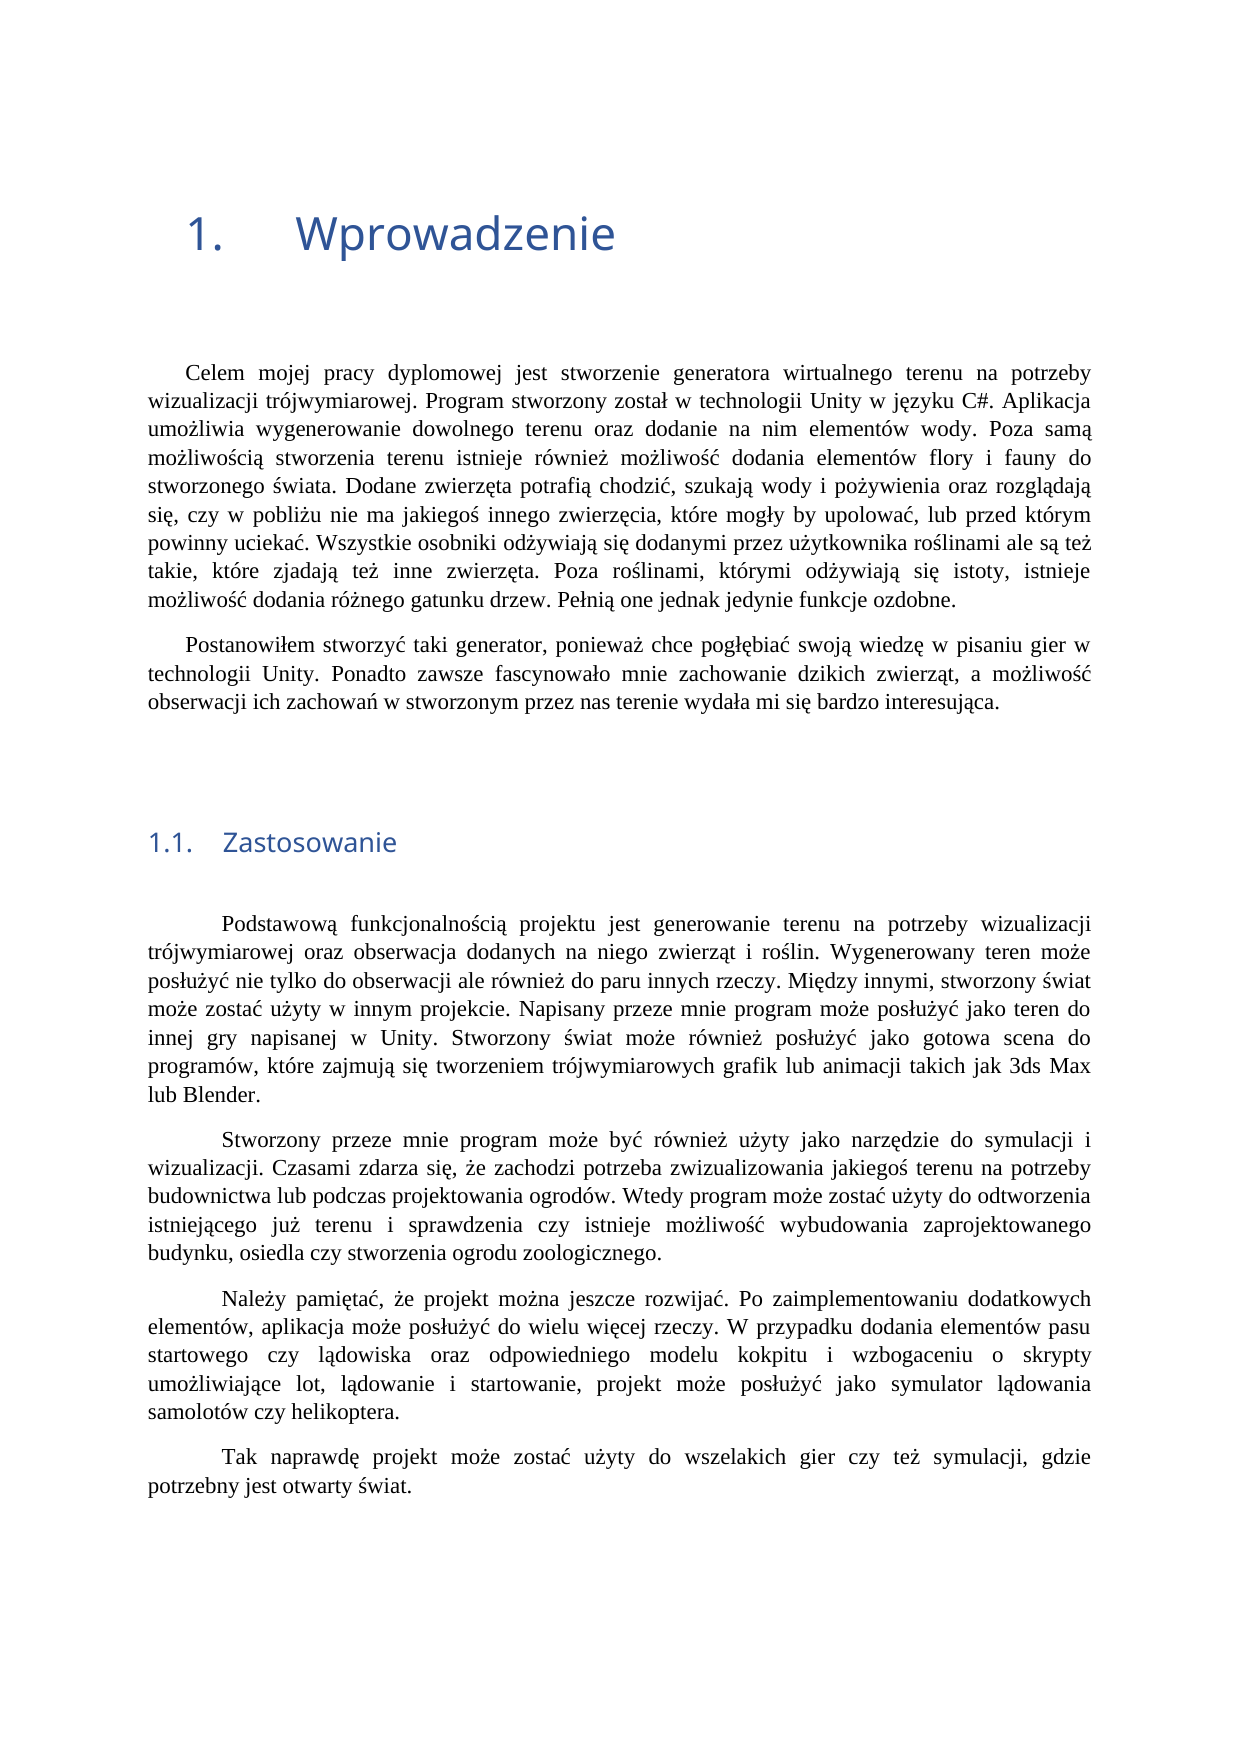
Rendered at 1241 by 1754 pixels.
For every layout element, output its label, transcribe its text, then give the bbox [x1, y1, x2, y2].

text Stworzony przeze mnie program może być również użyty jako narzędzie do symulacji i wizualizacji. Czasami zdarza się, że zachodzi potrzeba zwizualizowania jakiegoś terenu na potrzeby budownictwa lub podczas projektowania ogrodów. Wtedy program może zostać użyty do odtworzenia istniejącego już terenu i sprawdzenia czy istnieje możliwość wybudowania zaprojektowanego budynku, osiedla czy stworzenia ogrodu zoologicznego. [148, 1126, 1093, 1266]
subtitle Zastosowanie [148, 823, 1093, 860]
subtitle Wprowadzenie [185, 201, 1093, 263]
text Podstawową funkcjonalnością projektu jest generowanie terenu na potrzeby wizualizacji trójwymiarowej oraz obserwacja dodanych na niego zwierząt i roślin. Wygenerowany teren może posłużyć nie tylko do obserwacji ale również do paru innych rzeczy. Między innymi, stworzony świat może zostać użyty w innym projekcie. Napisany przeze mnie program może posłużyć jako teren do innej gry napisanej w Unity. Stworzony świat może również posłużyć jako gotowa scena do programów, które zajmują się tworzeniem trójwymiarowych grafik lub animacji takich jak 3ds Max lub Blender. [148, 910, 1093, 1107]
text Należy pamiętać, że projekt można jeszcze rozwijać. Po zaimplementowaniu dodatkowych elementów, aplikacja może posłużyć do wielu więcej rzeczy. W przypadku dodania elementów pasu startowego czy lądowiska oraz odpowiedniego modelu kokpitu i wzbogaceniu o skrypty umożliwiające lot, lądowanie i startowanie, projekt może posłużyć jako symulator lądowania samolotów czy helikoptera. [148, 1284, 1093, 1425]
text Postanowiłem stworzyć taki generator, ponieważ chce pogłębiać swoją wiedzę w pisaniu gier w technologii Unity. Ponadto zawsze fascynowało mnie zachowanie dzikich zwierząt, a możliwość obserwacji ich zachowań w stworzonym przez nas terenie wydała mi się bardzo interesująca. [148, 631, 1093, 714]
text Tak naprawdę projekt może zostać użyty do wszelakich gier czy też symulacji, gdzie potrzebny jest otwarty świat. [148, 1443, 1093, 1498]
text Celem mojej pracy dyplomowej jest stworzenie generatora wirtualnego terenu na potrzeby wizualizacji trójwymiarowej. Program stworzony został w technologii Unity w języku C#. Aplikacja umożliwia wygenerowanie dowolnego terenu oraz dodanie na nim elementów wody. Poza samą możliwością stworzenia terenu istnieje również możliwość dodania elementów flory i fauny do stworzonego świata. Dodane zwierzęta potrafią chodzić, szukają wody i pożywienia oraz rozglądają się, czy w pobliżu nie ma jakiegoś innego zwierzęcia, które mogły by upolować, lub przed którym powinny uciekać. Wszystkie osobniki odżywiają się dodanymi przez użytkownika roślinami ale są też takie, które zjadają też inne zwierzęta. Poza roślinami, którymi odżywiają się istoty, istnieje możliwość dodania różnego gatunku drzew. Pełnią one jednak jedynie funkcje ozdobne. [148, 358, 1093, 612]
